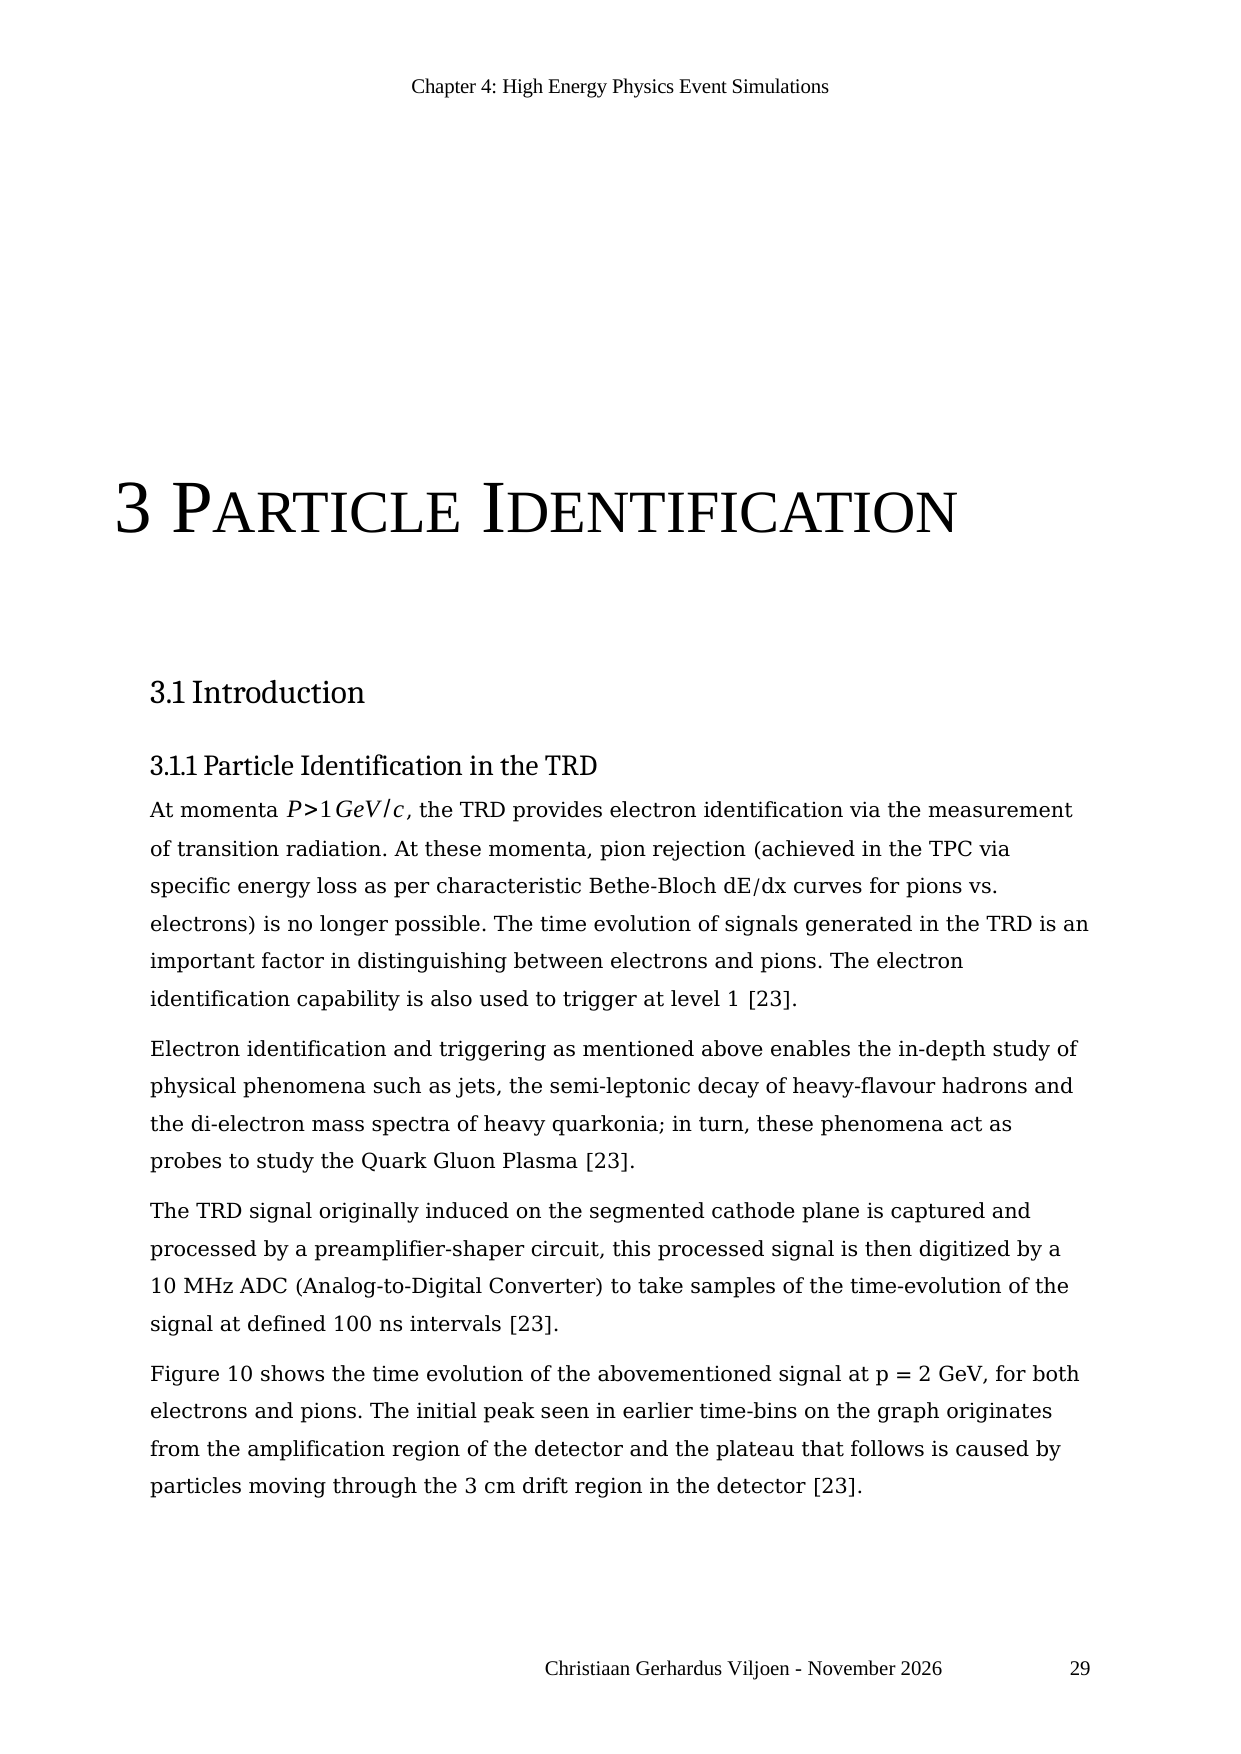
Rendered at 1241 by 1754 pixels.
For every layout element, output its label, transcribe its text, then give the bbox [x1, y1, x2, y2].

text The TRD signal originally induced on the segmented cathode plane is captured and processed by a preamplifier-shaper circuit, this processed signal is then digitized by a 10 MHz ADC (Analog-to-Digital Converter) to take samples of the time-evolution of the signal at defined 100 ns intervals . [150, 1198, 1090, 1336]
subtitle Particle Identification in the TRD [150, 749, 1090, 783]
text Figure 10 shows the time evolution of the abovementioned signal at p = 2 GeV, for both electrons and pions. The initial peak seen in earlier time-bins on the graph originates from the amplification region of the detector and the plateau that follows is caused by particles moving through the 3 cm drift region in the detector . [150, 1361, 1090, 1498]
subtitle Introduction [150, 674, 1090, 712]
text Electron identification and triggering as mentioned above enables the in-depth study of physical phenomena such as jets, the semi-leptonic decay of heavy-flavour hadrons and the di-electron mass spectra of heavy quarkonia; in turn, these phenomena act as probes to study the Quark Gluon Plasma . [150, 1036, 1090, 1173]
text At momenta , the TRD provides electron identification via the measurement of transition radiation. At these momenta, pion rejection (achieved in the TPC via specific energy loss as per characteristic Bethe-Bloch dE/dx curves for pions vs. electrons) is no longer possible. The time evolution of signals generated in the TRD is an important factor in distinguishing between electrons and pions. The electron identification capability is also used to trigger at level 1 . [150, 796, 1090, 1011]
subtitle Particle Identification [114, 462, 1090, 549]
